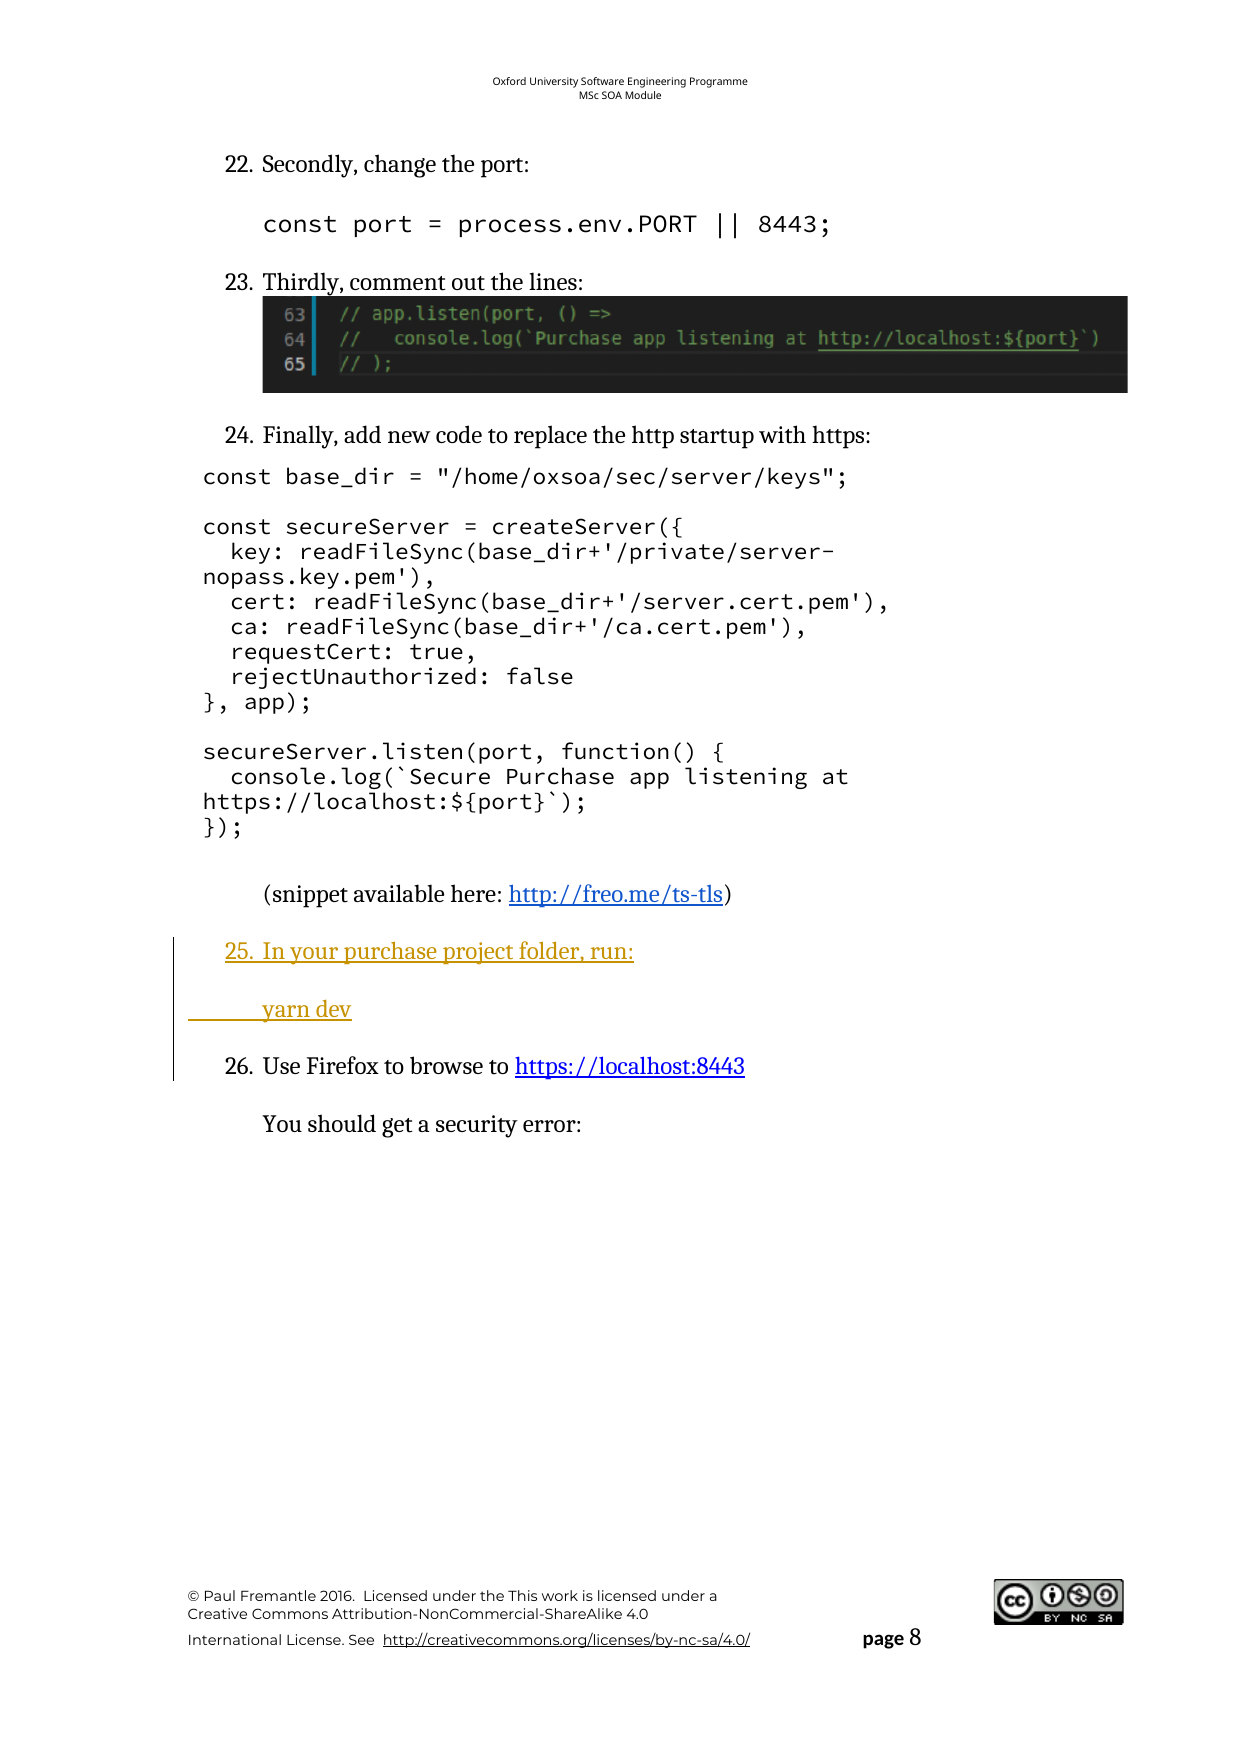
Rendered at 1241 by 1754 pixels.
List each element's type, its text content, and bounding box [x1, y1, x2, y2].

picture [262, 296, 1128, 393]
list Finally, add new code to replace the http startup with https: [225, 421, 1053, 450]
list Thirdly, comment out the lines: [225, 268, 1053, 296]
text (snippet available here: http://freo.me/ts-tls) [262, 880, 1053, 908]
list Use Firefox to browse to https://localhost:8443 You should get a security error: [225, 1052, 1053, 1138]
list Secondly, change the port: [225, 150, 1053, 179]
picture [993, 1579, 1124, 1625]
text const port = process.env.PORT || 8443; [262, 207, 1053, 268]
